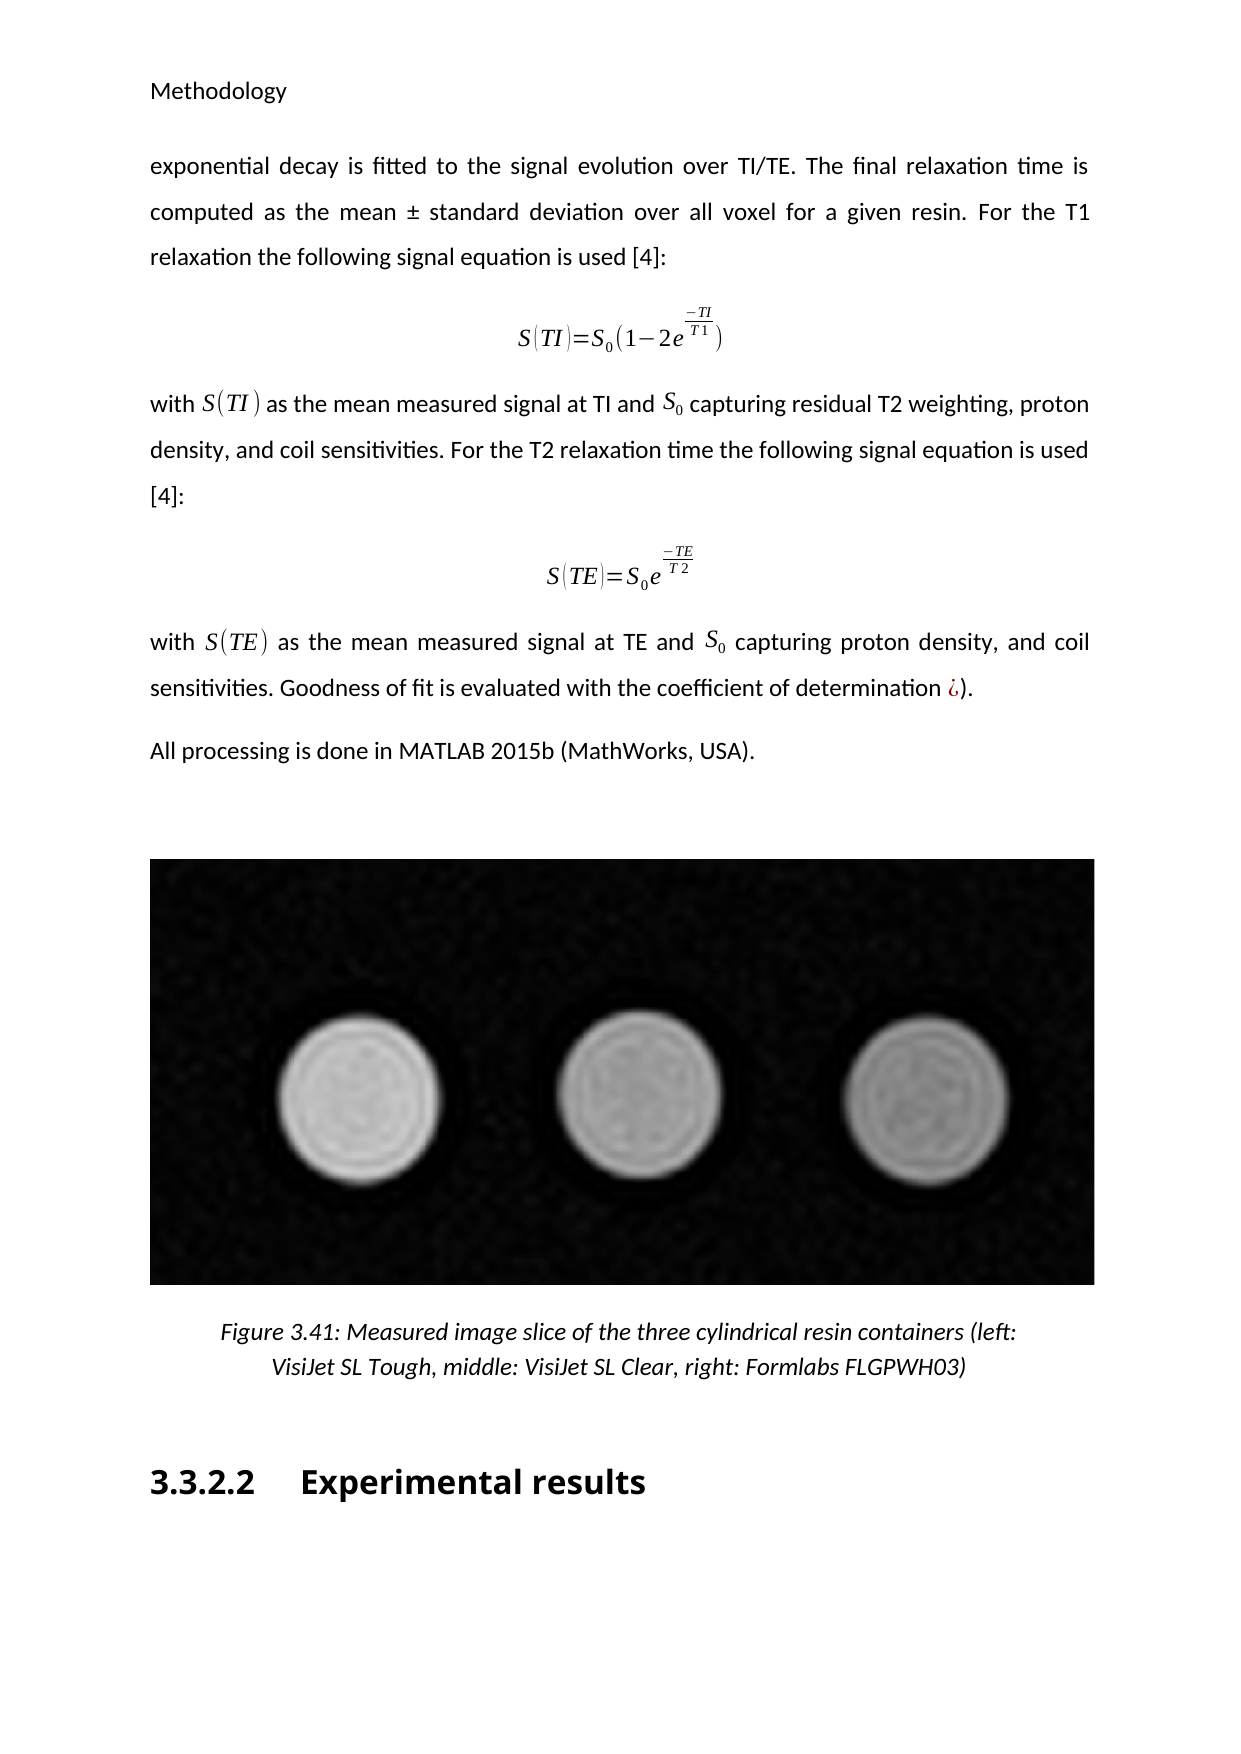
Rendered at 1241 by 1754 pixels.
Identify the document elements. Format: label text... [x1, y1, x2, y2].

subtitle Experimental results [150, 1459, 1090, 1504]
text All processing is done in MATLAB 2015b (MathWorks, USA). [150, 735, 1090, 765]
picture [150, 859, 1095, 1285]
text with as the mean measured signal at TE and capturing proton density, and coil sensitivities. Goodness of fit is evaluated with the coefficient of determination ). [150, 626, 1090, 703]
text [150, 150, 1090, 272]
text with as the mean measured signal at TI and capturing residual T2 weighting, proton density, and coil sensitivities. For the T2 relaxation time the following signal equation is used [4]: [150, 387, 1090, 510]
